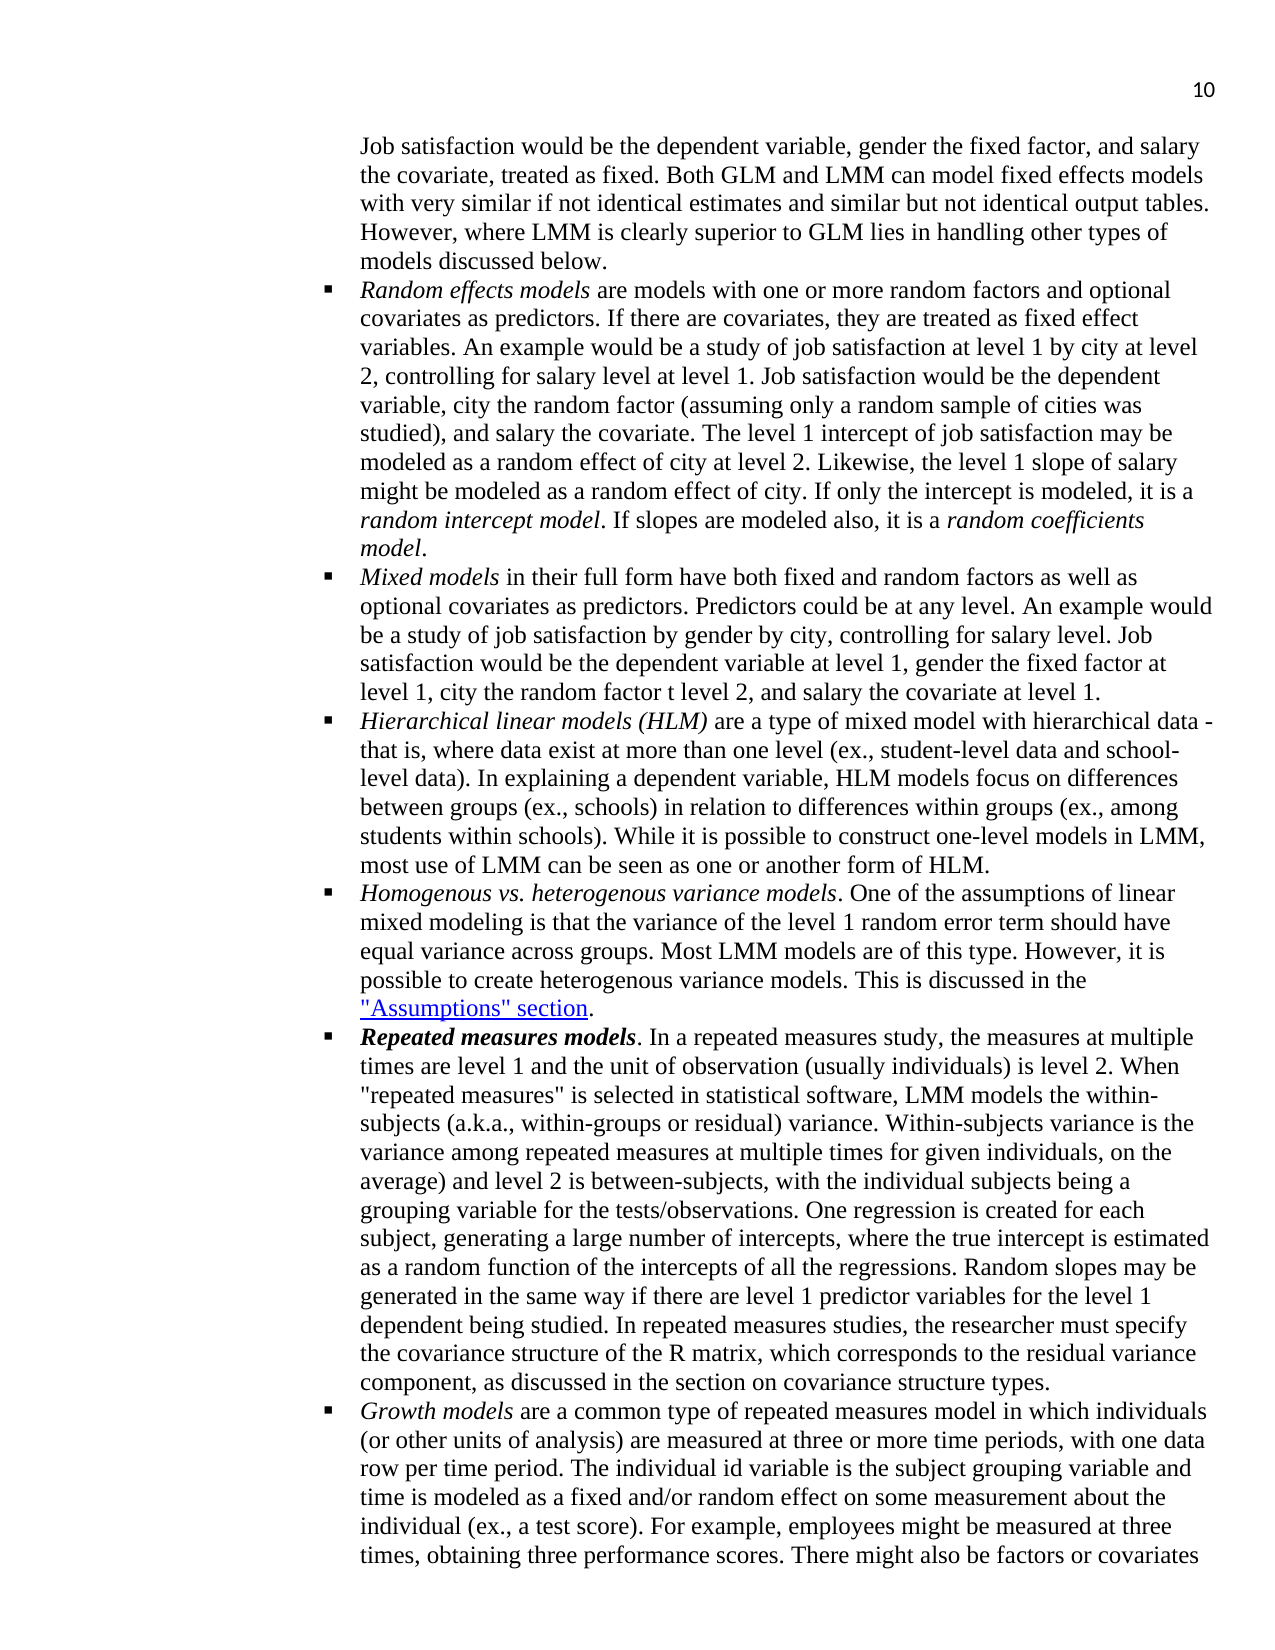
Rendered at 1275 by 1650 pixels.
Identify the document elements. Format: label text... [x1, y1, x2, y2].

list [322, 131, 1215, 275]
list Homogenous vs. heterogenous variance models. One of the assumptions of linear mixed modeling is that the variance of the level 1 random error term should have equal variance across groups. Most LMM models are of this type. However, it is possible to create heterogenous variance models. This is discussed in the "Assumptions" section. [322, 878, 1215, 1022]
list Hierarchical linear models (HLM) are a type of mixed model with hierarchical data - that is, where data exist at more than one level (ex., student-level data and school-level data). In explaining a dependent variable, HLM models focus on differences between groups (ex., schools) in relation to differences within groups (ex., among students within schools). While it is possible to construct one-level models in LMM, most use of LMM can be seen as one or another form of HLM. [322, 706, 1215, 878]
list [322, 1396, 1215, 1568]
list Mixed models in their full form have both fixed and random factors as well as optional covariates as predictors. Predictors could be at any level. An example would be a study of job satisfaction by gender by city, controlling for salary level. Job satisfaction would be the dependent variable at level 1, gender the fixed factor at level 1, city the random factor t level 2, and salary the covariate at level 1. [322, 562, 1215, 706]
list Repeated measures models. In a repeated measures study, the measures at multiple times are level 1 and the unit of observation (usually individuals) is level 2. When "repeated measures" is selected in statistical software, LMM models the within-subjects (a.k.a., within-groups or residual) variance. Within-subjects variance is the variance among repeated measures at multiple times for given individuals, on the average) and level 2 is between-subjects, with the individual subjects being a grouping variable for the tests/observations. One regression is created for each subject, generating a large number of intercepts, where the true intercept is estimated as a random function of the intercepts of all the regressions. Random slopes may be generated in the same way if there are level 1 predictor variables for the level 1 dependent being studied. In repeated measures studies, the researcher must specify the covariance structure of the R matrix, which corresponds to the residual variance component, as discussed in the section on covariance structure types. [322, 1022, 1215, 1396]
list Random effects models are models with one or more random factors and optional covariates as predictors. If there are covariates, they are treated as fixed effect variables. An example would be a study of job satisfaction at level 1 by city at level 2, controlling for salary level at level 1. Job satisfaction would be the dependent variable, city the random factor (assuming only a random sample of cities was studied), and salary the covariate. The level 1 intercept of job satisfaction may be modeled as a random effect of city at level 2. Likewise, the level 1 slope of salary might be modeled as a random effect of city. If only the intercept is modeled, it is a random intercept model. If slopes are modeled also, it is a random coefficients model. [322, 275, 1215, 562]
